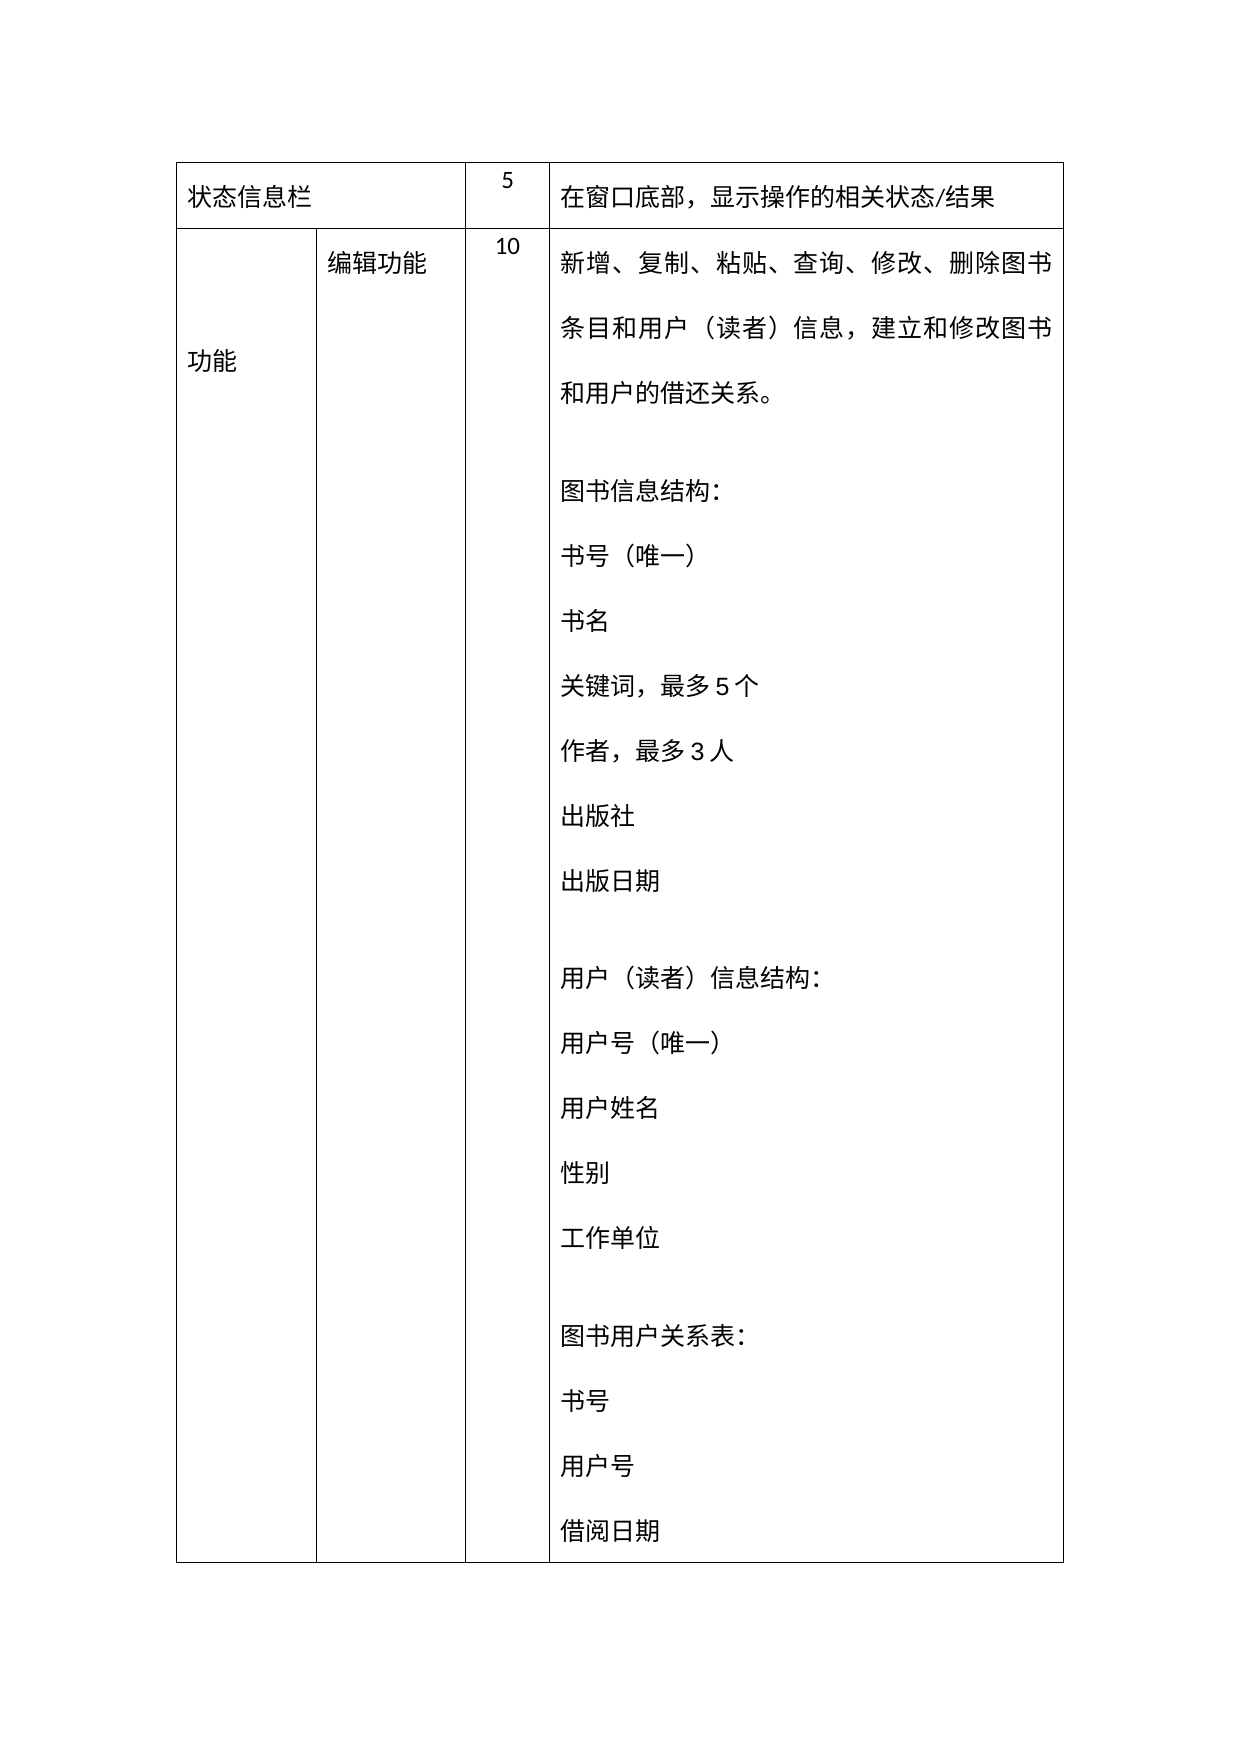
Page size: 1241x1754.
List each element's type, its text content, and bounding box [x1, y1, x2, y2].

table_cell 状态信息栏 [177, 163, 465, 228]
table_cell 5 [466, 163, 549, 228]
table_cell 编辑功能 [317, 229, 465, 1562]
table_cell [550, 229, 1063, 1562]
table_cell 在窗口底部，显示操作的相关状态/结果 [550, 163, 1063, 228]
table_cell 功能 [177, 229, 316, 1562]
table_cell 10 [466, 229, 549, 1562]
